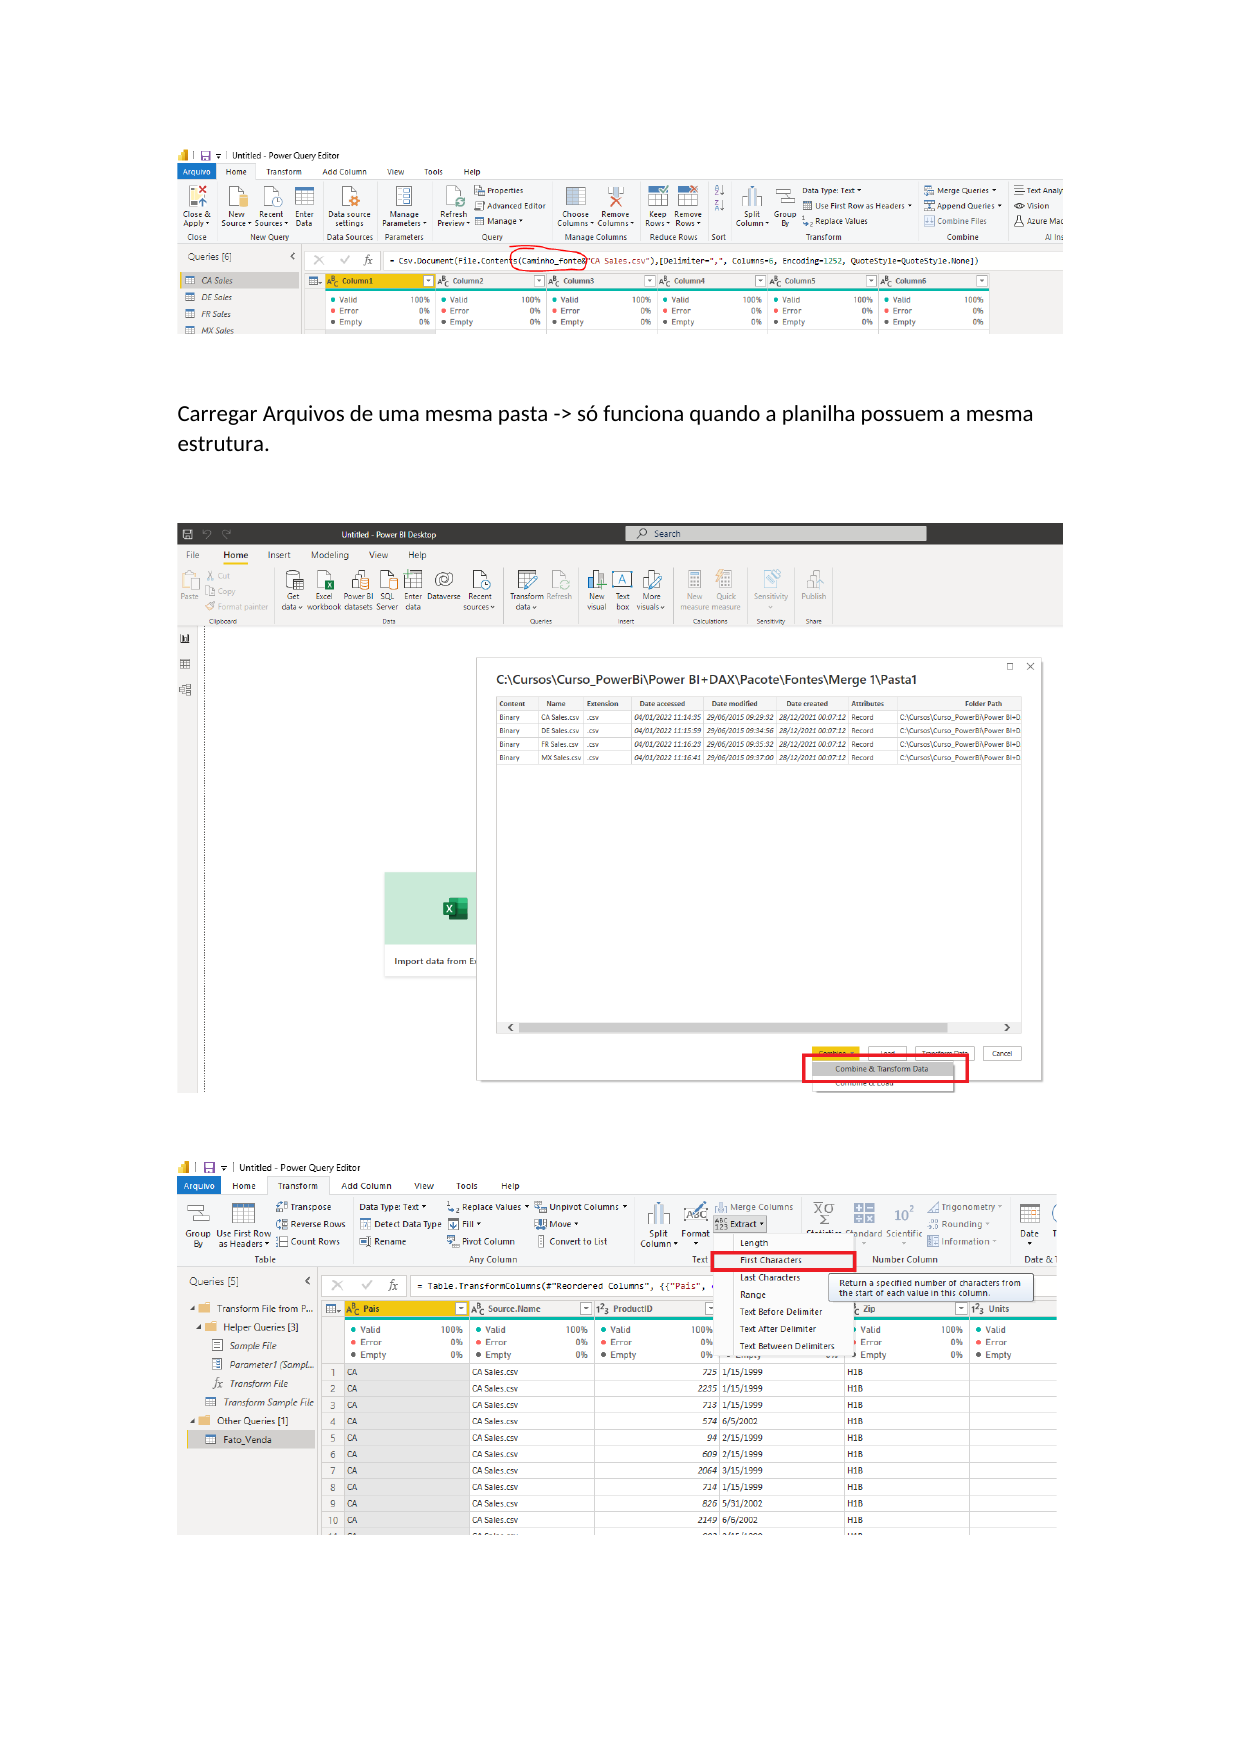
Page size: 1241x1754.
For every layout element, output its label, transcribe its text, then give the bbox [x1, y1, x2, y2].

text Carregar Arquivos de uma mesma pasta -> só funciona quando a planilha possuem a mesma estrutura. [177, 399, 1063, 457]
picture [177, 523, 1063, 1093]
picture [177, 1158, 1057, 1535]
picture [177, 147, 1063, 334]
